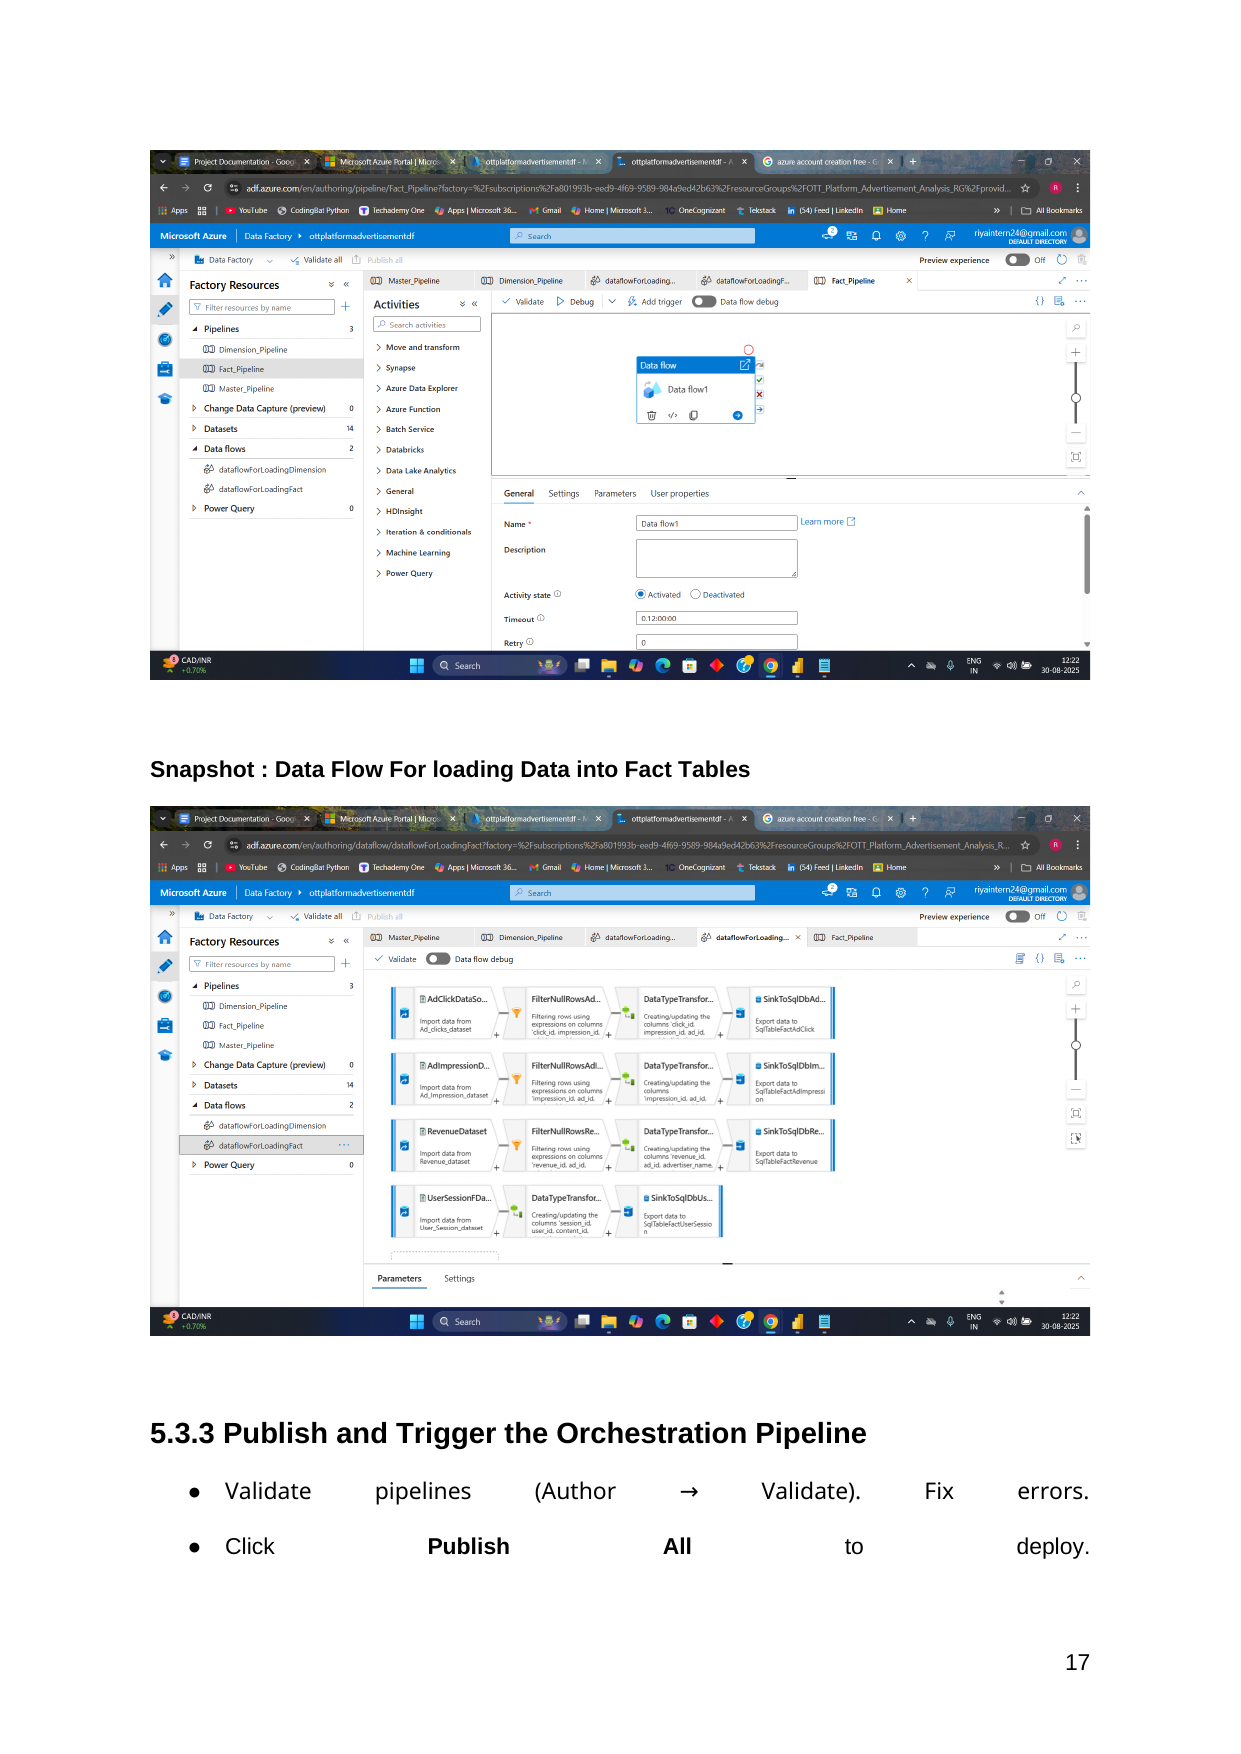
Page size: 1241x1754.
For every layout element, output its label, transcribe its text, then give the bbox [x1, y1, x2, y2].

subtitle 5.3.3 Publish and Trigger the Orchestration Pipeline [150, 1417, 1090, 1450]
picture [150, 150, 1091, 680]
list Click Publish All to deploy. [187, 1533, 1090, 1585]
text Snapshot : Data Flow For loading Data into Fact Tables [150, 756, 1090, 782]
list Validate pipelines (Author → Validate). Fix errors. [187, 1475, 1090, 1533]
picture [150, 806, 1091, 1336]
